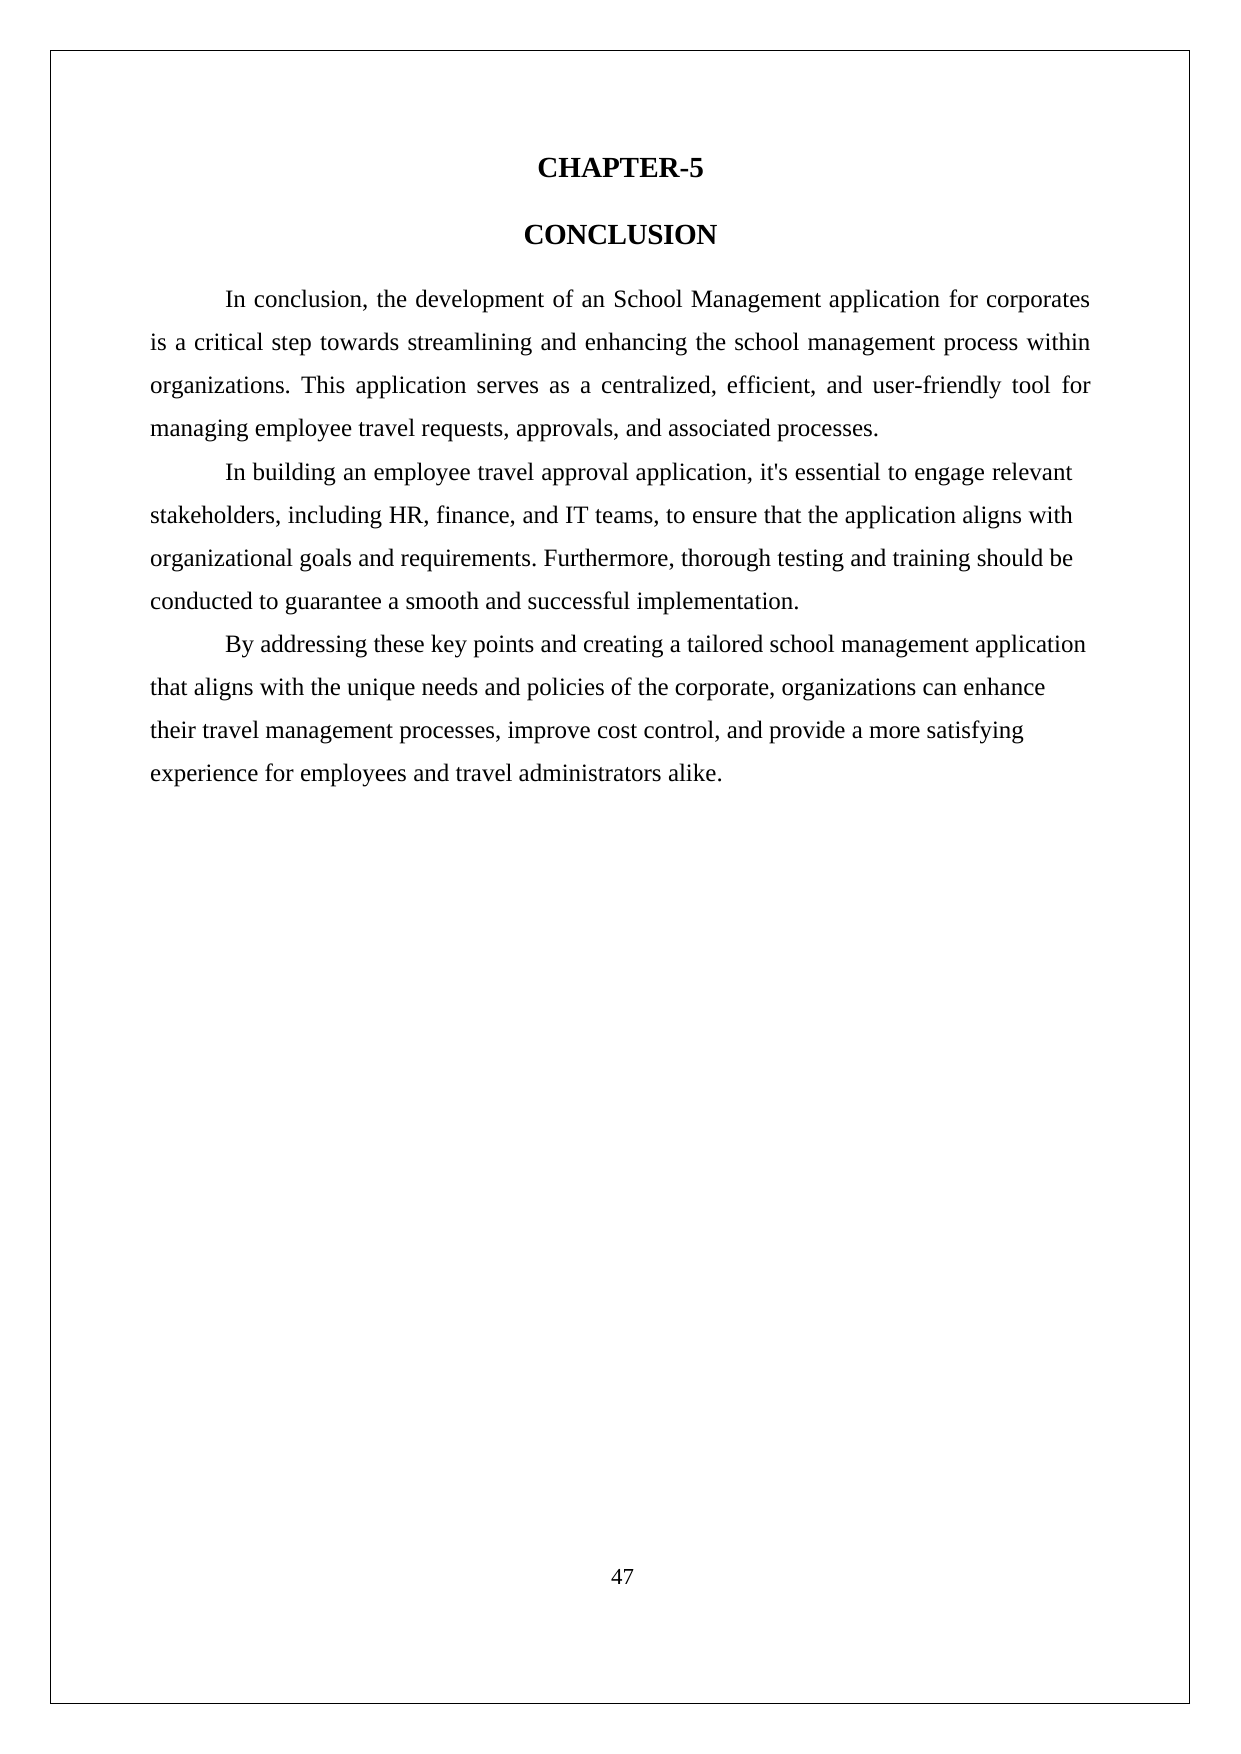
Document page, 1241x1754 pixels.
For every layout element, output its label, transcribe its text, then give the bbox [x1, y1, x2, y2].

text In building an employee travel approval application, it's essential to engage relevant stakeholders, including HR, finance, and IT teams, to ensure that the application aligns with organizational goals and requirements. Furthermore, thorough testing and training should be conducted to guarantee a smooth and successful implementation. [150, 457, 1074, 615]
text By addressing these key points and creating a tailored school management application that aligns with the unique needs and policies of the corporate, organizations can enhance their travel management processes, improve cost control, and provide a more satisfying experience for employees and travel administrators alike. [150, 629, 1088, 787]
subtitle CHAPTER-5 CONCLUSION [523, 150, 718, 251]
text In conclusion, the development of an School Management application for corporates is a critical step towards streamlining and enhancing the school management process within organizations. This application serves as a centralized, efficient, and user-friendly tool for managing employee travel requests, approvals, and associated processes. [150, 284, 1091, 442]
